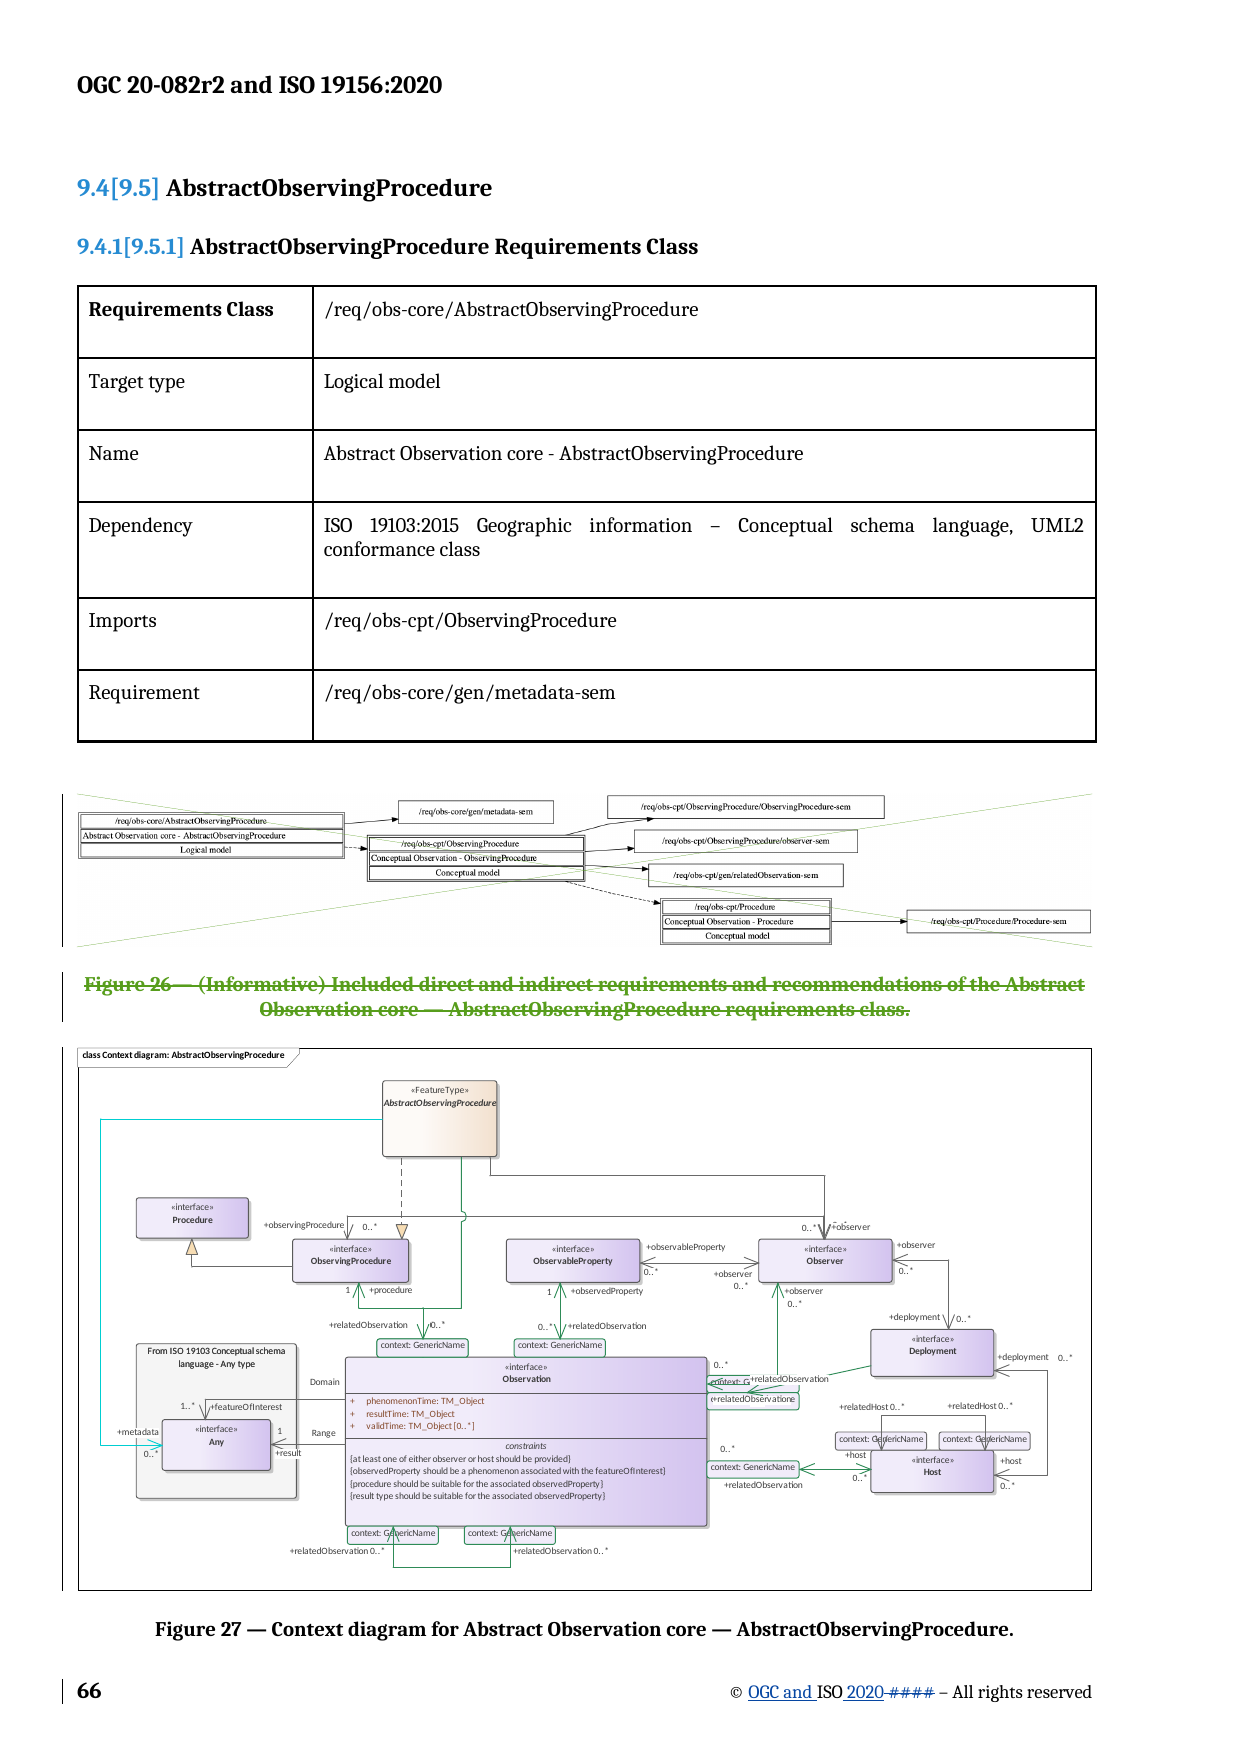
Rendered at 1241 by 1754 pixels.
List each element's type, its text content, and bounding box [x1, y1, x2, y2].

subtitle AbstractObservingProcedure [77, 174, 1092, 203]
picture [590, 795, 1093, 946]
text Figure 27 — Context diagram for Abstract Observation core — AbstractObservingProcedure. [77, 1616, 1092, 1641]
table_cell Requirement [79, 671, 312, 740]
table_cell /req/obs-cpt/ObservingProcedure [314, 599, 1095, 668]
table_cell Target type [79, 359, 312, 429]
table_cell /req/obs-core/gen/metadata-sem [314, 671, 1095, 740]
table_header /req/obs-core/AbstractObservingProcedure [314, 287, 1095, 357]
table_cell Dependency [79, 503, 312, 597]
table_cell Name [79, 431, 312, 501]
table_cell Logical model [314, 359, 1095, 429]
picture [76, 794, 580, 946]
table_cell Abstract Observation core - AbstractObservingProcedure [314, 431, 1095, 501]
subtitle AbstractObservingProcedure Requirements Class [77, 234, 1092, 260]
picture [79, 793, 1090, 870]
table_cell ISO 19103:2015 Geographic information – Conceptual schema language, UML2 conformance class [314, 503, 1095, 597]
picture [84, 871, 1085, 947]
table_cell Imports [79, 599, 312, 668]
table_header Requirements Class [79, 287, 312, 357]
